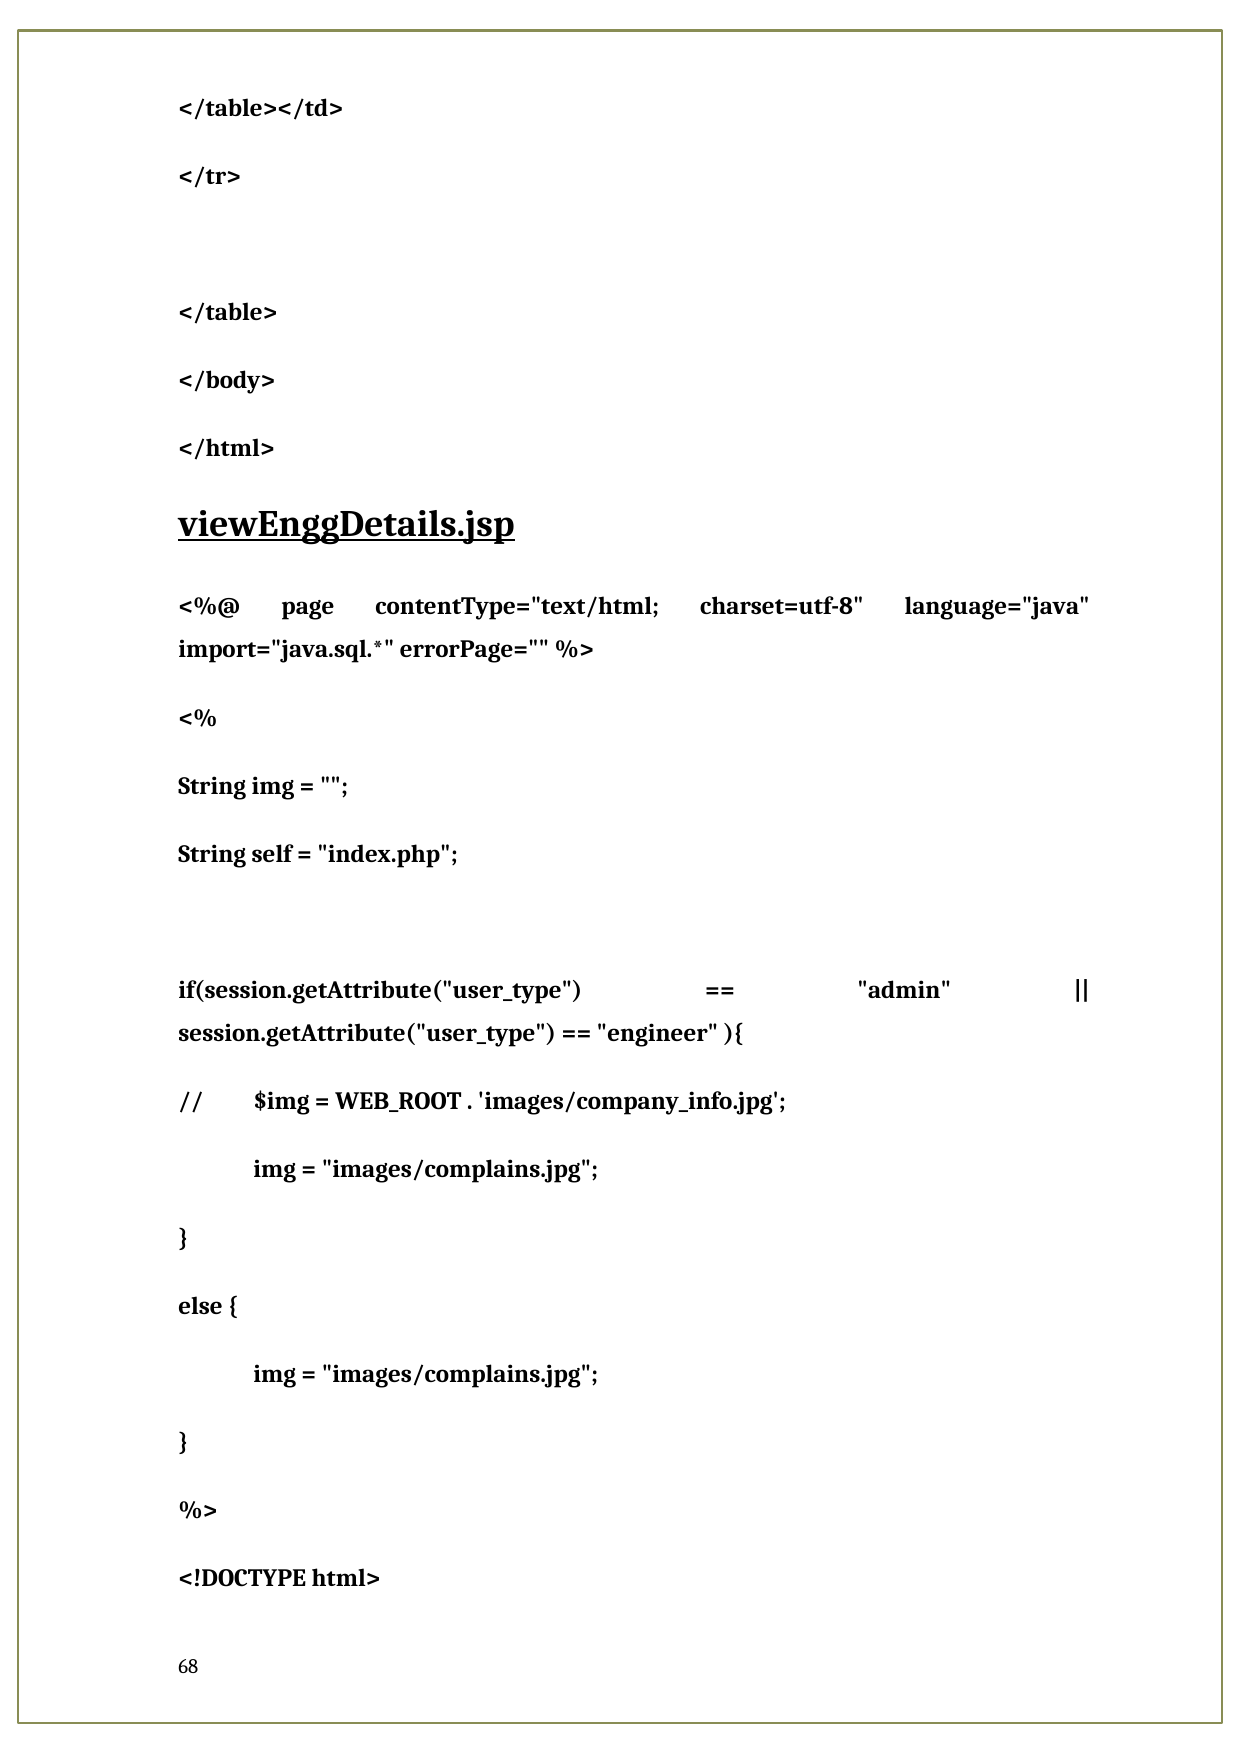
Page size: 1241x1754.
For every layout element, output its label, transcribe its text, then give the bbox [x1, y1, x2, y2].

text String img = ""; [178, 772, 1090, 800]
text img = "images/complains.jpg"; [178, 1360, 1090, 1388]
text if(session.getAttribute("user_type") == "admin" || session.getAttribute("user_type") == "engineer" ){ [178, 976, 1090, 1048]
text // $img = WEB_ROOT . 'images/company_info.jpg'; [178, 1087, 1090, 1116]
text img = "images/complains.jpg"; [178, 1155, 1090, 1184]
text else { [178, 1292, 1090, 1320]
text viewEnggDetails.jsp [178, 502, 1090, 546]
text </tr> [178, 162, 1090, 191]
text } [178, 1428, 1090, 1457]
text <%@ page contentType="text/html; charset=utf-8" language="java" import="java.sql.*" errorPage="" %> [178, 592, 1090, 664]
text } [178, 1223, 1090, 1252]
text <!DOCTYPE html> [178, 1564, 1090, 1593]
text </table></td> [178, 94, 1090, 122]
text <% [178, 703, 1090, 732]
text String self = "index.php"; [178, 840, 1090, 868]
text %> [178, 1496, 1090, 1525]
text </html> [178, 434, 1090, 463]
text </body> [178, 366, 1090, 395]
text </table> [178, 298, 1090, 327]
